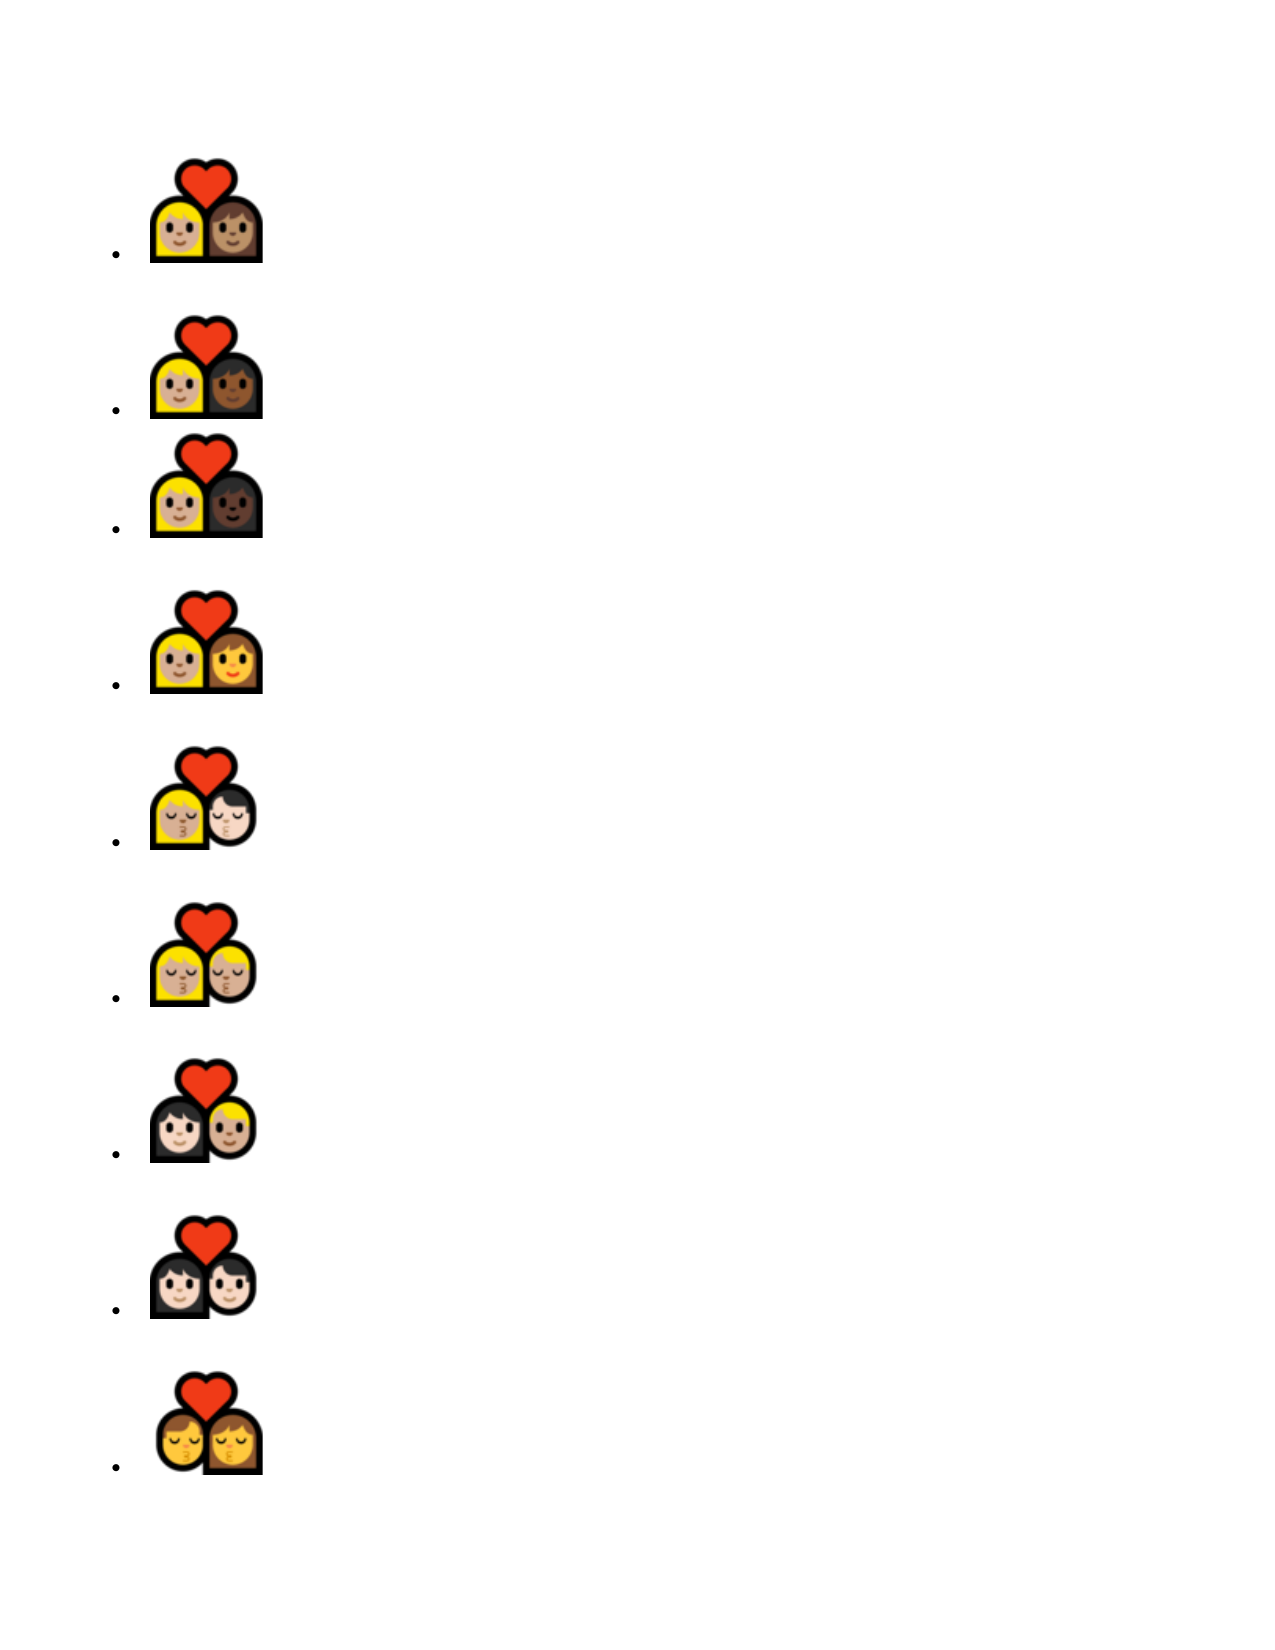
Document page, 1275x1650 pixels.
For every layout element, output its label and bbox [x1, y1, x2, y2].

picture [150, 1362, 263, 1475]
picture [150, 581, 263, 694]
picture [150, 1206, 263, 1319]
picture [150, 893, 263, 1007]
picture [150, 150, 263, 263]
picture [150, 737, 263, 850]
picture [150, 1050, 263, 1163]
picture [150, 425, 263, 538]
picture [150, 306, 263, 419]
